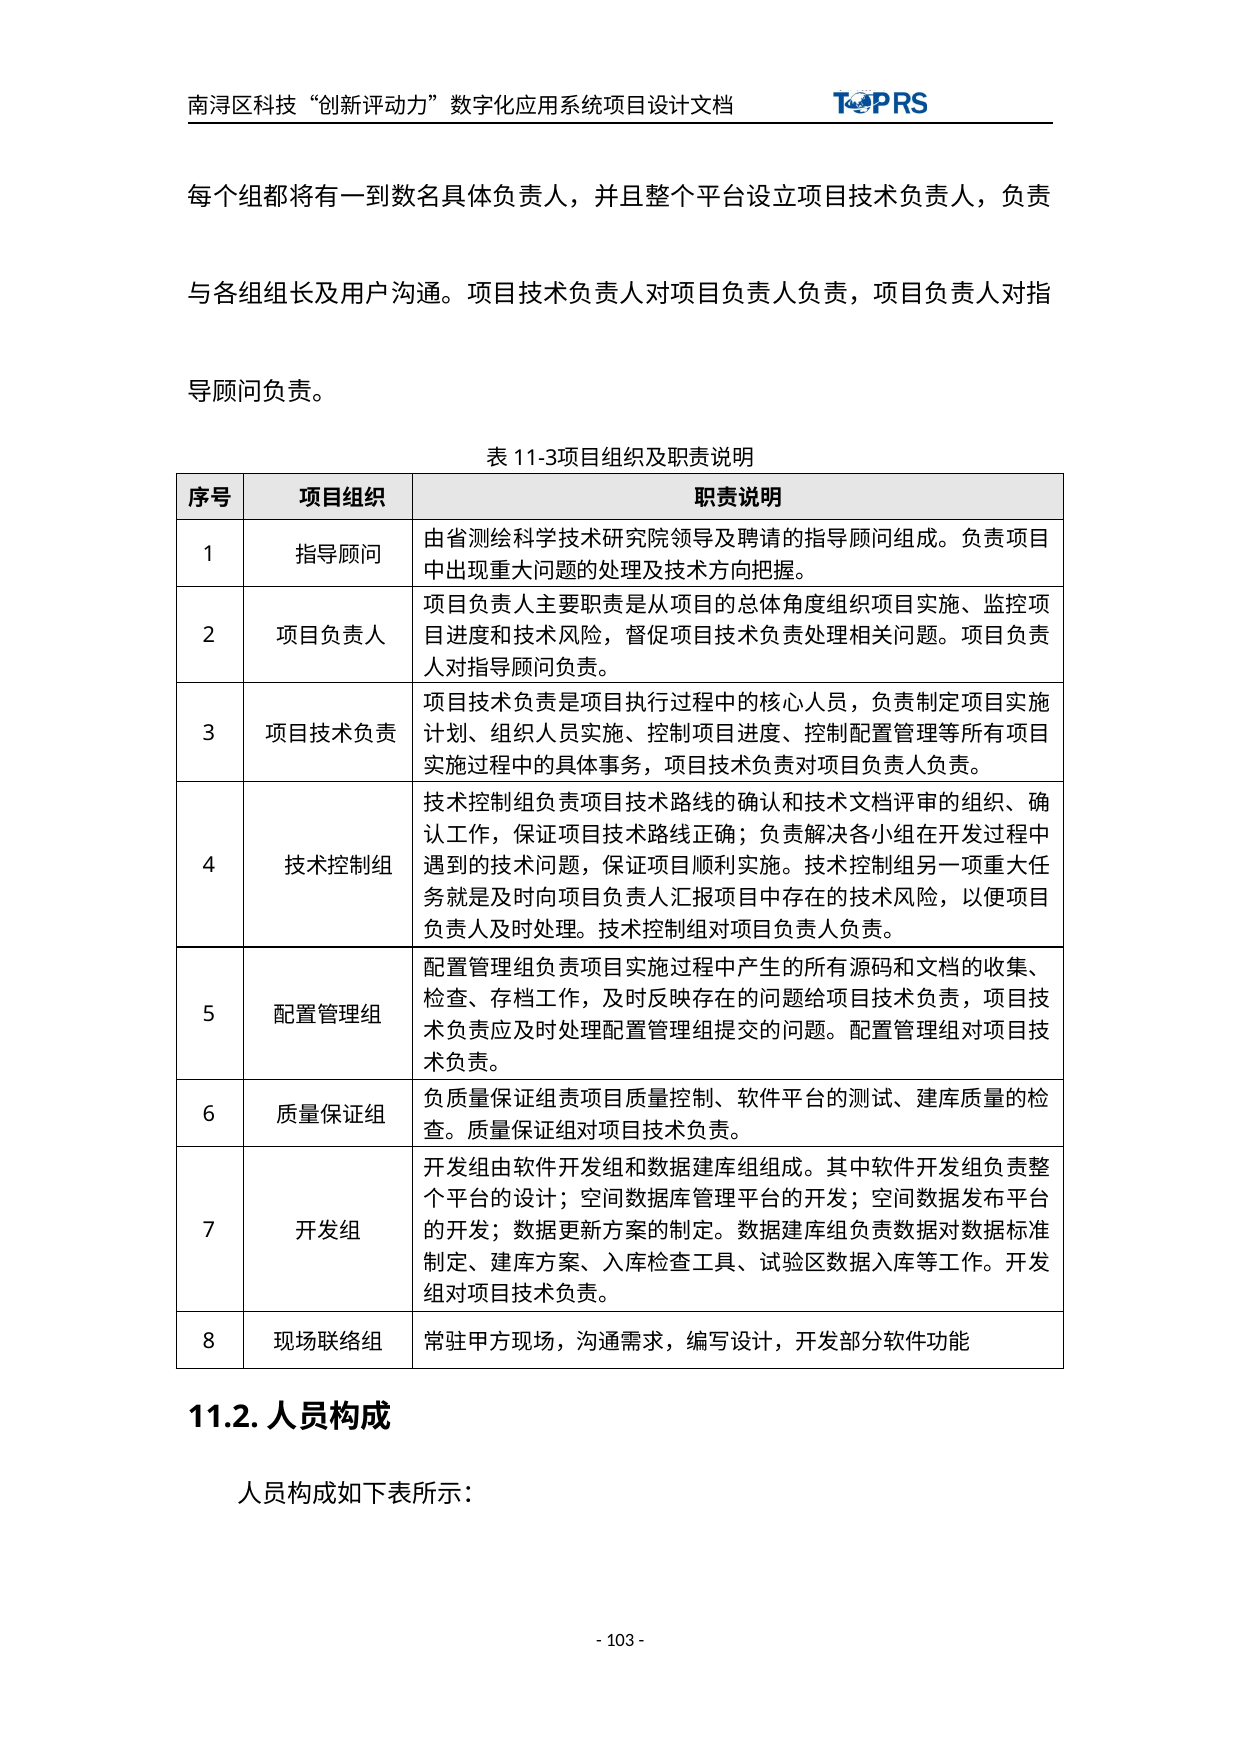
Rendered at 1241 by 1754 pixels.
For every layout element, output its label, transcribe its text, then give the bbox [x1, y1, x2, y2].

picture [832, 90, 928, 114]
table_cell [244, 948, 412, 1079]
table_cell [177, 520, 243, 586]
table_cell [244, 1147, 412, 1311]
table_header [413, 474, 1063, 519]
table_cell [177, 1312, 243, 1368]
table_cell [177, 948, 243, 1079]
text 人员构成如下表所示： [187, 1459, 1053, 1524]
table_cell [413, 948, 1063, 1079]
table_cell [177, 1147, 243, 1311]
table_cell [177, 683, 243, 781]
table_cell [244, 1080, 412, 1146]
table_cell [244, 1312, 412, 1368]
subtitle 人员构成 [187, 1382, 1053, 1447]
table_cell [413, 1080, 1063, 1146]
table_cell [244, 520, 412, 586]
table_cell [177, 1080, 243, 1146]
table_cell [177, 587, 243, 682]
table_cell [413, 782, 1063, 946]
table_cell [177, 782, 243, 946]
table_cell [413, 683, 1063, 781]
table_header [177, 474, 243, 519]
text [187, 162, 1053, 422]
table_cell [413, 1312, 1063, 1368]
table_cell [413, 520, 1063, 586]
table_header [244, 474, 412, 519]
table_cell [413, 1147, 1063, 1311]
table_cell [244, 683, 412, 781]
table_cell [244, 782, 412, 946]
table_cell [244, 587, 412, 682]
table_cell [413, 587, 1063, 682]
